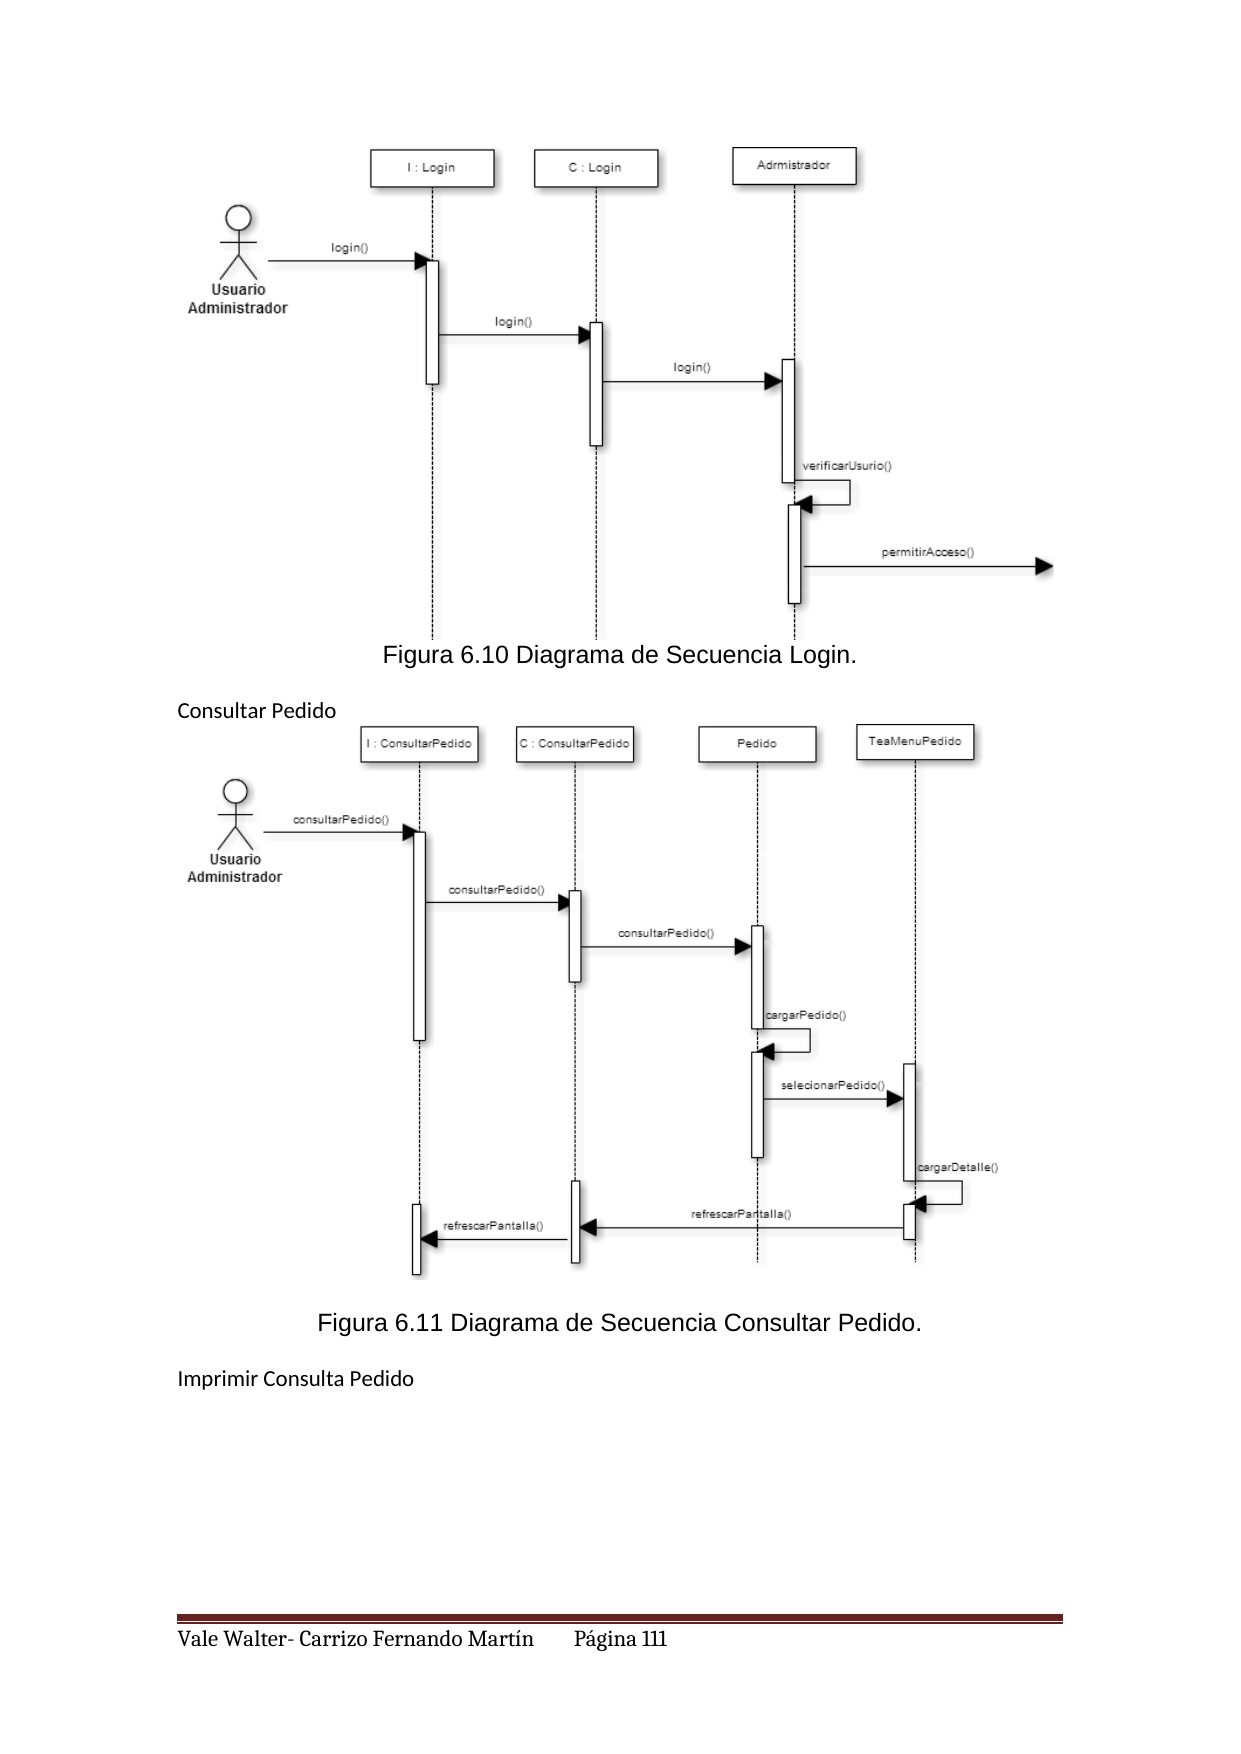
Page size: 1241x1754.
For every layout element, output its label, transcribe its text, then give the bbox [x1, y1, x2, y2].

text Consultar Pedido [177, 697, 1063, 724]
text Figura 6.11 Diagrama de Secuencia Consultar Pedido. [177, 1308, 1063, 1336]
picture [177, 724, 1026, 1280]
picture [177, 147, 1054, 640]
text Imprimir Consulta Pedido [177, 1364, 1063, 1392]
text Figura 6.10 Diagrama de Secuencia Login. [177, 640, 1063, 668]
